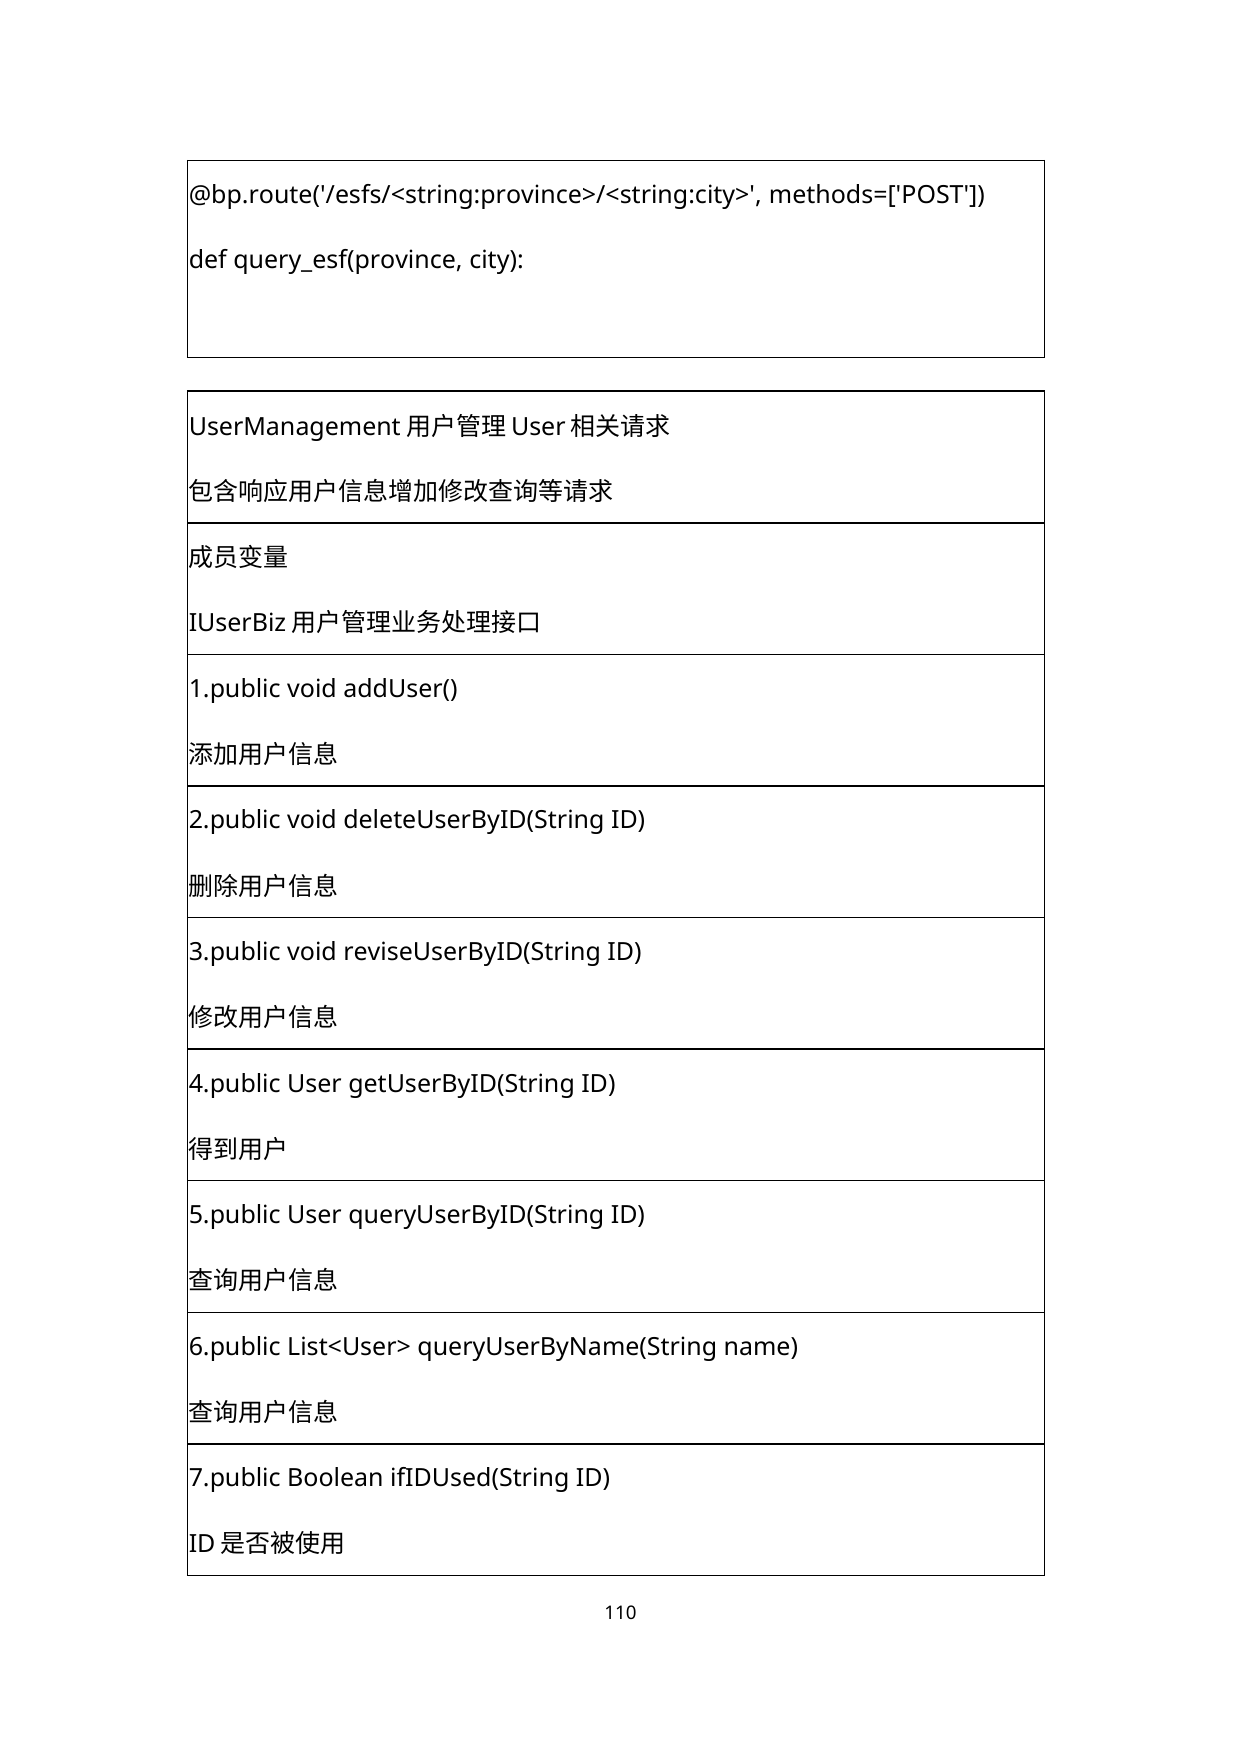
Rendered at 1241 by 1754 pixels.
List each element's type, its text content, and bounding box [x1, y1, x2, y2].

table_cell 3.public void reviseUserByID(String ID) 修改用户信息 [188, 918, 1044, 1048]
table_cell 5.public User queryUserByID(String ID) 查询用户信息 [188, 1181, 1044, 1311]
table_cell 成员变量 IUserBiz用户管理业务处理接口 [188, 524, 1044, 653]
table_cell 4.public User getUserByID(String ID) 得到用户 [188, 1050, 1044, 1180]
table_header UserManagement用户管理User相关请求 包含响应用户信息增加修改查询等请求 [188, 392, 1044, 522]
table_cell 7.public Boolean ifIDUsed(String ID) ID是否被使用 [188, 1445, 1044, 1574]
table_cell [188, 161, 1044, 356]
table_cell 2.public void deleteUserByID(String ID) 删除用户信息 [188, 787, 1044, 917]
table_cell 6.public List<User> queryUserByName(String name) 查询用户信息 [188, 1313, 1044, 1443]
table_cell 1.public void addUser() 添加用户信息 [188, 655, 1044, 785]
